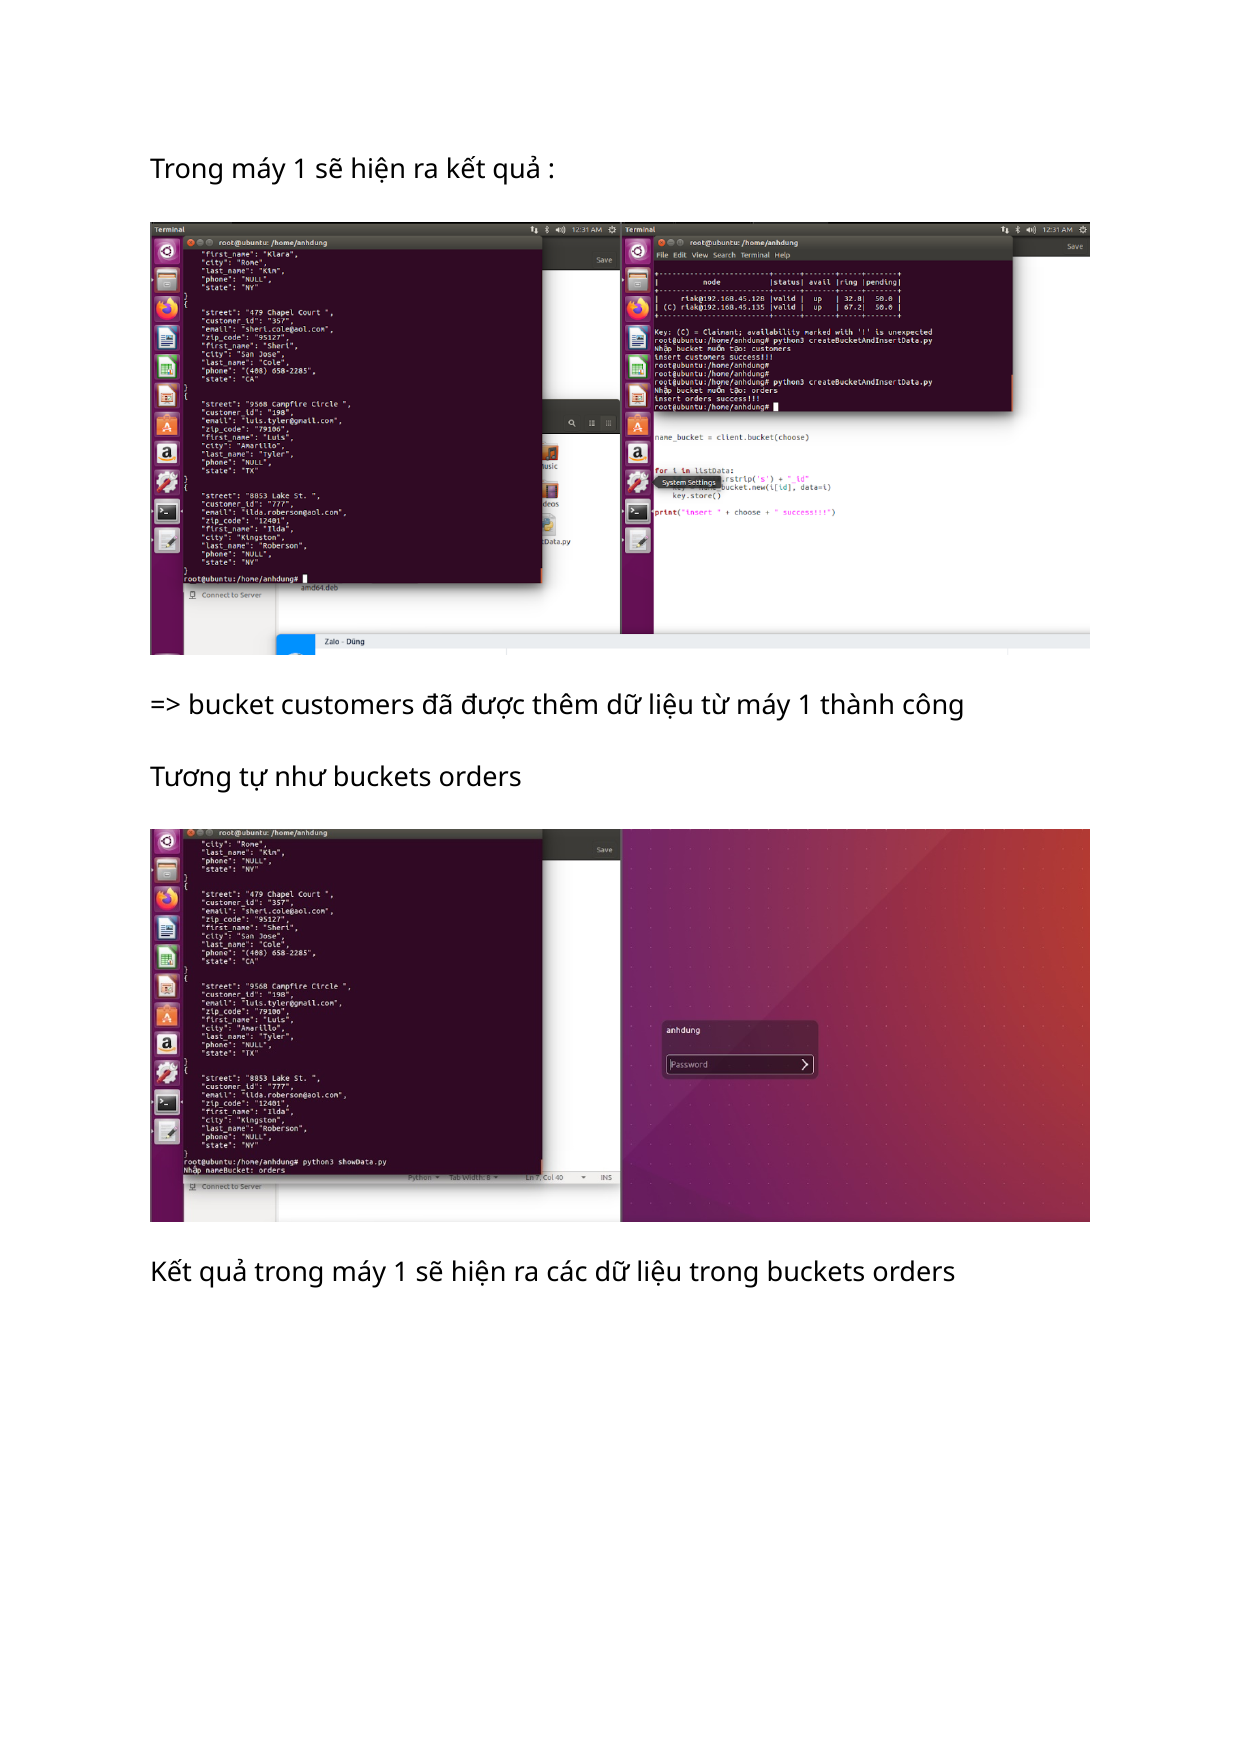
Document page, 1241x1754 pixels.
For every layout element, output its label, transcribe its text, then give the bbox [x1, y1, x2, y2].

text Kết quả trong máy 1 sẽ hiện ra các dữ liệu trong buckets orders [150, 1252, 1090, 1289]
text Trong máy 1 sẽ hiện ra kết quả : [150, 150, 1090, 187]
text Tương tự như buckets orders [150, 757, 1090, 794]
picture [150, 829, 1090, 1222]
picture [150, 222, 1090, 655]
text => bucket customers đã được thêm dữ liệu từ máy 1 thành công [150, 685, 1090, 722]
